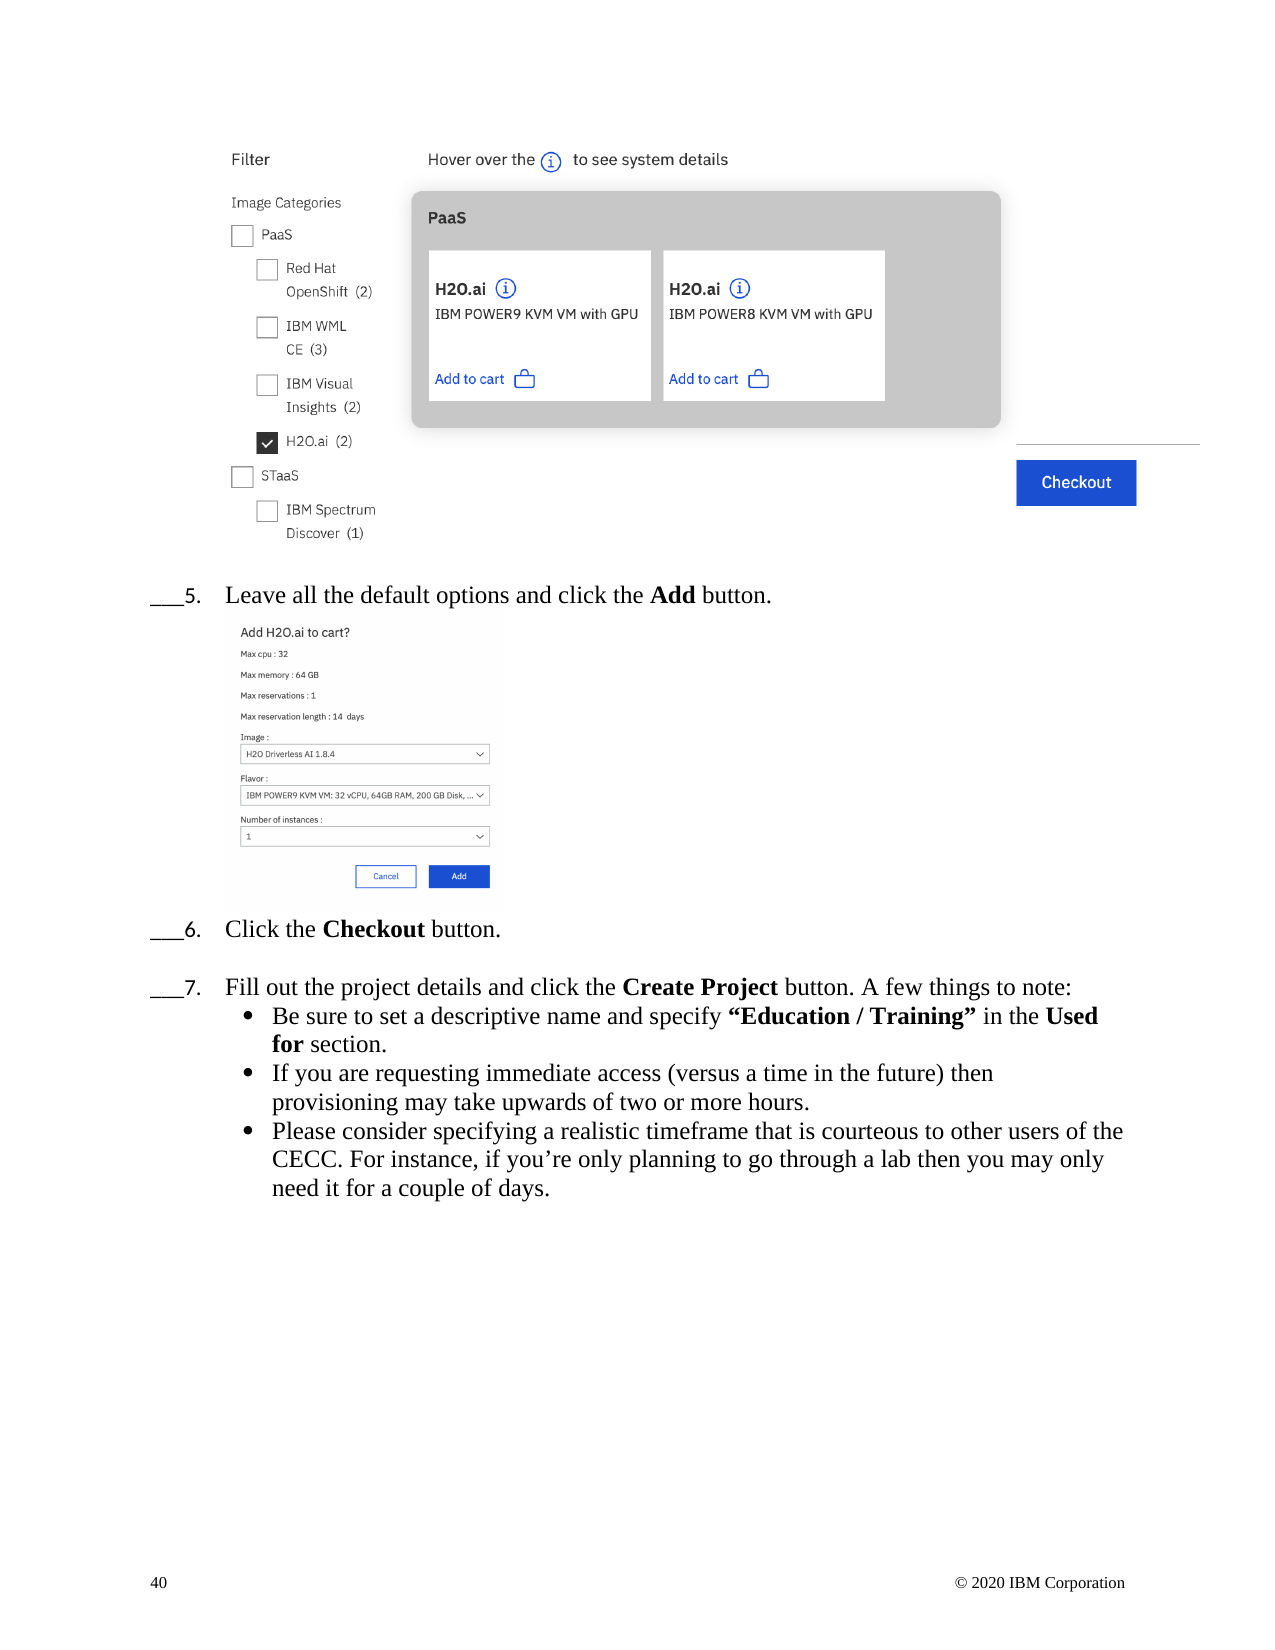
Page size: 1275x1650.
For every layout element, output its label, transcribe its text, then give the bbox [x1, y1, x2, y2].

picture [225, 609, 504, 914]
text Fill out the project details and click the Create Project button. A few things to note: [150, 972, 1138, 1001]
text Click the Checkout button. [150, 914, 1138, 943]
list Please consider specifying a realistic timeframe that is courteous to other users of the CECC. For instance, if you’re only planning to go through a lab then you may only need it for a couple of days. [244, 1116, 1125, 1202]
text Leave all the default options and click the Add button. [150, 581, 1138, 609]
list Be sure to set a descriptive name and specify “Education / Training” in the Used for section. [244, 1001, 1125, 1058]
list If you are requesting immediate access (versus a time in the future) then provisioning may take upwards of two or more hours. [244, 1058, 1125, 1116]
picture [225, 150, 1200, 552]
